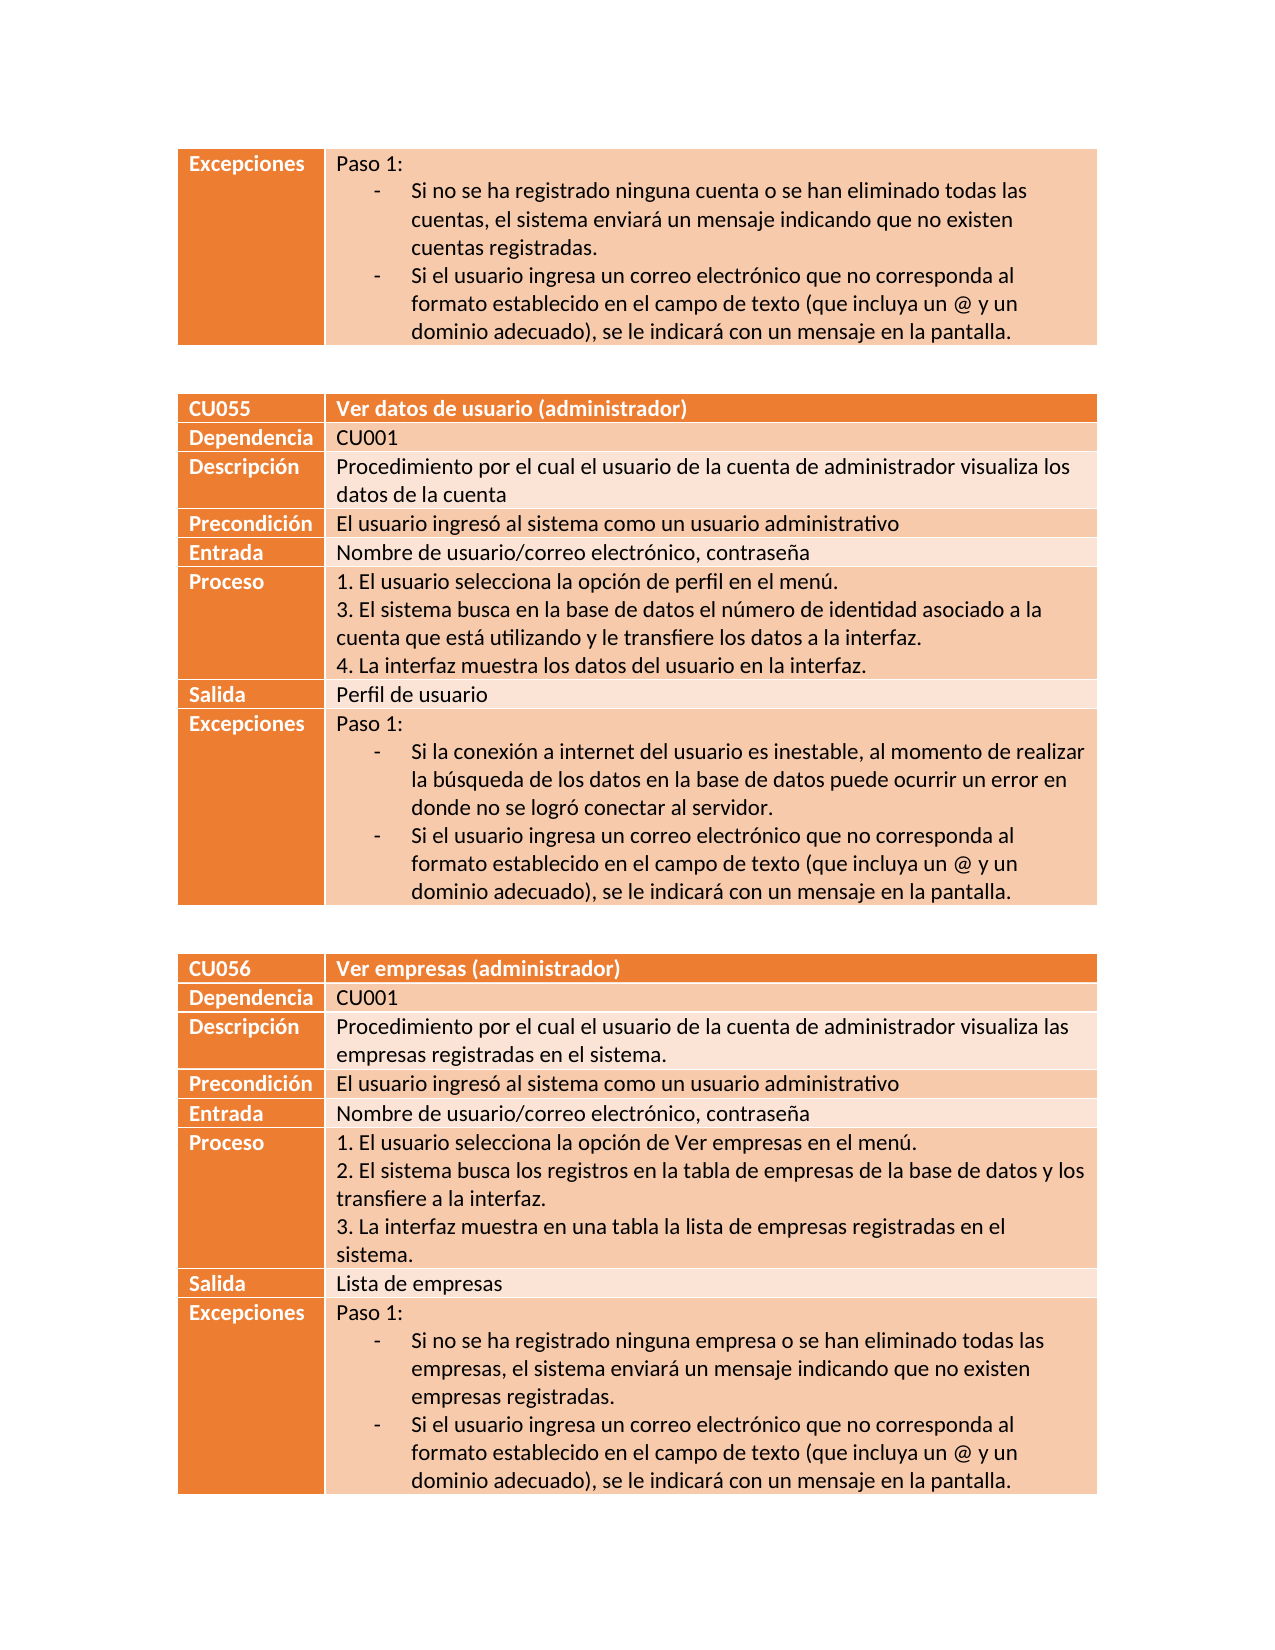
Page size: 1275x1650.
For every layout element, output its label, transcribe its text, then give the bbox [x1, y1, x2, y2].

table_cell Excepciones [178, 709, 324, 905]
table_cell 1. El usuario selecciona la opción de Ver empresas en el menú. 2. El sistema busca los registros en la tabla de empresas de la base de datos y los transfiere a la interfaz. 3. La interfaz muestra en una tabla la lista de empresas registradas en el sistema. [326, 1128, 1097, 1268]
table_cell Lista de empresas [326, 1269, 1097, 1297]
table_cell CU001 [326, 423, 1097, 451]
table_cell Procedimiento por el cual el usuario de la cuenta de administrador visualiza los datos de la cuenta [326, 452, 1097, 508]
table_header Ver empresas (administrador) [326, 954, 1097, 982]
table_cell Descripción [178, 1013, 324, 1068]
table_cell Paso 1: Si no se ha registrado ninguna cuenta o se han eliminado todas las cuentas, el sistema enviará un mensaje indicando que no existen cuentas registradas. Si el usuario ingresa un correo electrónico que no corresponda al formato establecido en el campo de texto (que incluya un @ y un dominio adecuado), se le indicará con un mensaje en la pantalla. [326, 149, 1097, 345]
table_cell El usuario ingresó al sistema como un usuario administrativo [326, 1070, 1097, 1098]
table_cell Proceso [178, 1128, 324, 1268]
table_cell Descripción [178, 452, 324, 508]
table_cell Entrada [178, 1099, 324, 1127]
table_cell Procedimiento por el cual el usuario de la cuenta de administrador visualiza las empresas registradas en el sistema. [326, 1013, 1097, 1068]
table_cell Perfil de usuario [326, 680, 1097, 708]
table_cell Salida [178, 1269, 324, 1297]
table_cell Excepciones [178, 1298, 324, 1494]
table_cell Salida [178, 680, 324, 708]
table_header Ver datos de usuario (administrador) [326, 394, 1097, 422]
table_header CU055 [178, 394, 324, 422]
table_cell Dependencia [178, 984, 324, 1011]
table_cell Entrada [178, 538, 324, 566]
table_cell El usuario ingresó al sistema como un usuario administrativo [326, 509, 1097, 537]
table_cell Excepciones [178, 149, 324, 345]
table_cell Nombre de usuario/correo electrónico, contraseña [326, 1099, 1097, 1127]
table_cell Dependencia [178, 423, 324, 451]
table_cell Paso 1: Si no se ha registrado ninguna empresa o se han eliminado todas las empresas, el sistema enviará un mensaje indicando que no existen empresas registradas. Si el usuario ingresa un correo electrónico que no corresponda al formato establecido en el campo de texto (que incluya un @ y un dominio adecuado), se le indicará con un mensaje en la pantalla. [326, 1298, 1097, 1494]
table_cell 1. El usuario selecciona la opción de perfil en el menú. 3. El sistema busca en la base de datos el número de identidad asociado a la cuenta que está utilizando y le transfiere los datos a la interfaz. 4. La interfaz muestra los datos del usuario en la interfaz. [326, 567, 1097, 679]
table_cell Precondición [178, 509, 324, 537]
table_cell Precondición [178, 1070, 324, 1098]
table_cell CU001 [326, 984, 1097, 1011]
table_header CU056 [178, 954, 324, 982]
table_cell Proceso [178, 567, 324, 679]
table_cell Paso 1: Si la conexión a internet del usuario es inestable, al momento de realizar la búsqueda de los datos en la base de datos puede ocurrir un error en donde no se logró conectar al servidor. Si el usuario ingresa un correo electrónico que no corresponda al formato establecido en el campo de texto (que incluya un @ y un dominio adecuado), se le indicará con un mensaje en la pantalla. [326, 709, 1097, 905]
table_cell Nombre de usuario/correo electrónico, contraseña [326, 538, 1097, 566]
